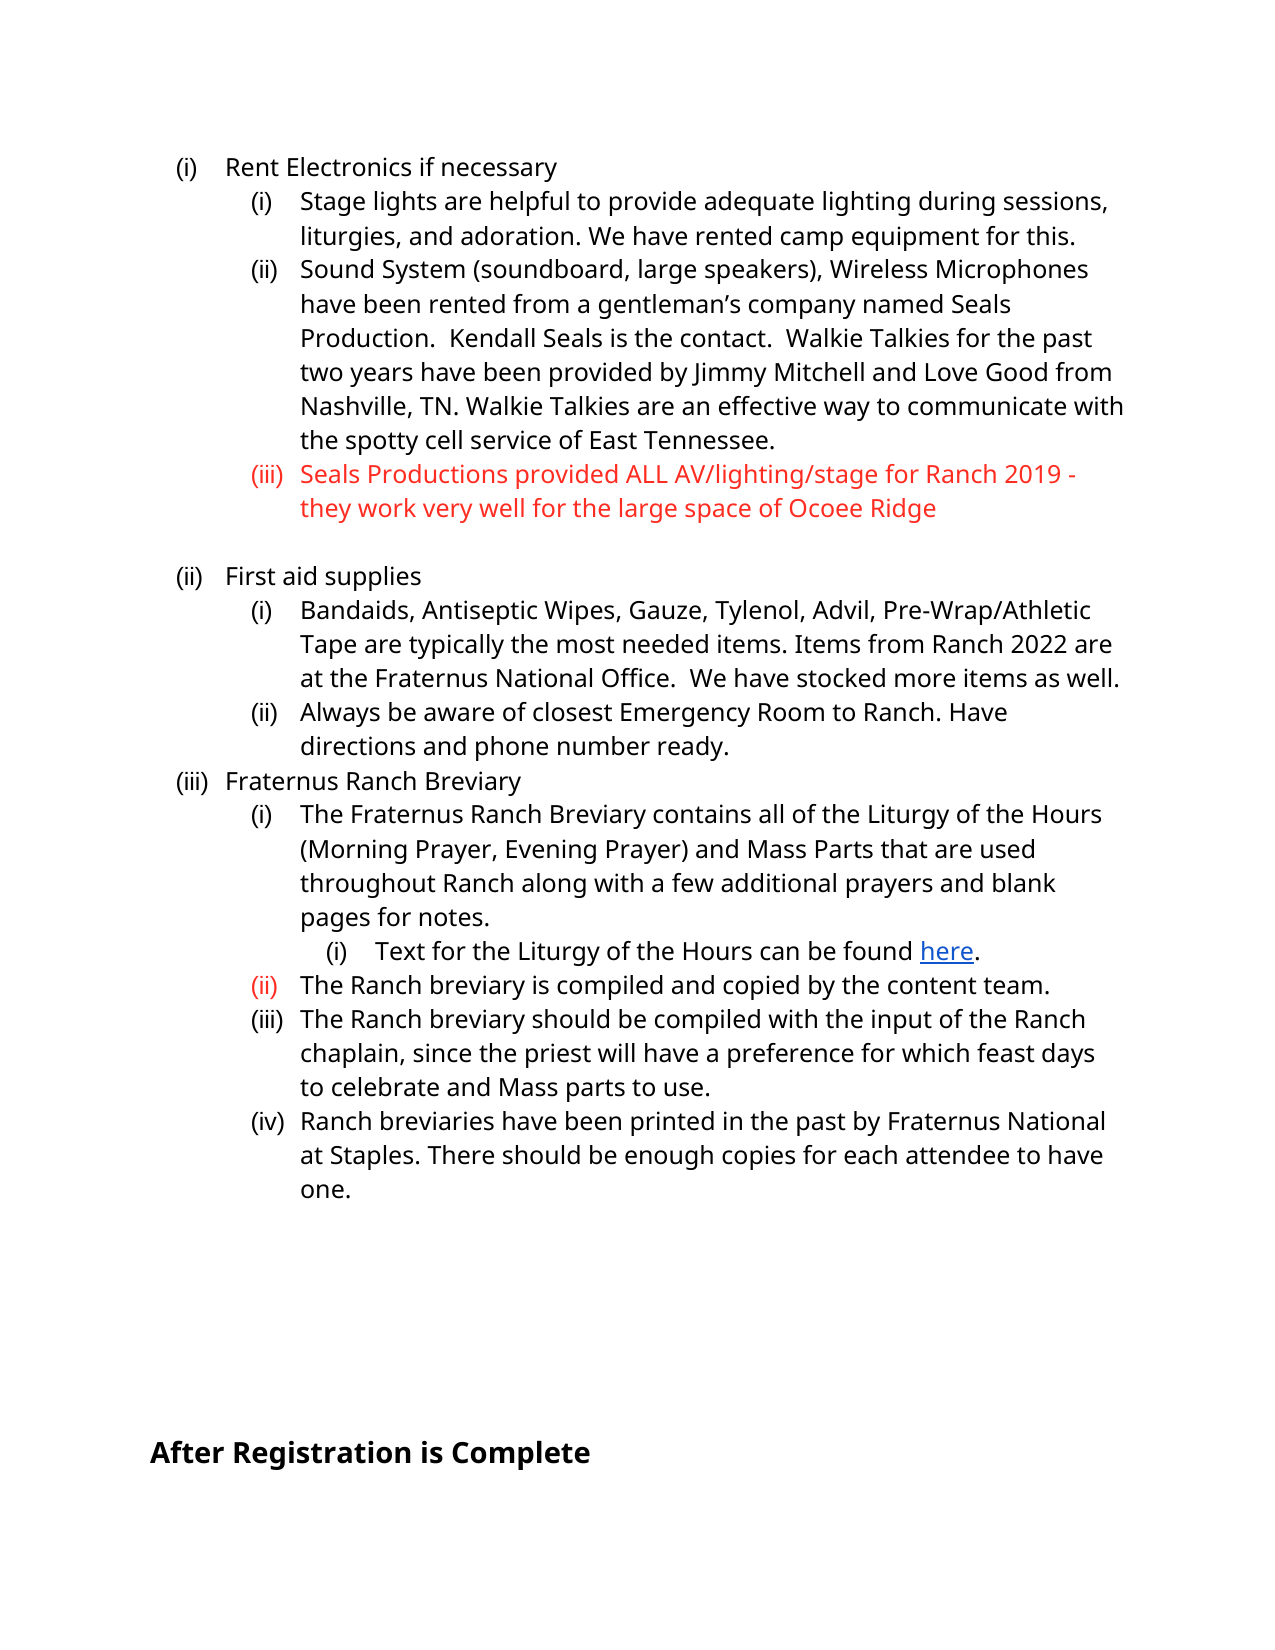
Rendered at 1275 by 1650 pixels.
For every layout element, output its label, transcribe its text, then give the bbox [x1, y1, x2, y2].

list Fraternus Ranch Breviary [175, 763, 1125, 797]
list Always be aware of closest Emergency Room to Ranch. Have directions and phone number ready. [250, 695, 1125, 763]
list Sound System (soundboard, large speakers), Wireless Microphones have been rented from a gentleman’s company named Seals Production. Kendall Seals is the contact. Walkie Talkies for the past two years have been provided by Jimmy Mitchell and Love Good from Nashville, TN. Walkie Talkies are an effective way to communicate with the spotty cell service of East Tennessee. [250, 252, 1125, 457]
list The Fraternus Ranch Breviary contains all of the Liturgy of the Hours (Morning Prayer, Evening Prayer) and Mass Parts that are used throughout Ranch along with a few additional prayers and blank pages for notes. [250, 797, 1125, 933]
text After Registration is Complete [150, 1433, 1125, 1472]
list Text for the Liturgy of the Hours can be found here. [325, 933, 1125, 967]
list The Ranch breviary should be compiled with the input of the Ranch chaplain, since the priest will have a preference for which feast days to celebrate and Mass parts to use. [250, 1002, 1125, 1104]
list The Ranch breviary is compiled and copied by the content team. [250, 967, 1125, 1002]
list Bandaids, Antiseptic Wipes, Gauze, Tylenol, Advil, Pre-Wrap/Athletic Tape are typically the most needed items. Items from Ranch 2022 are at the Fraternus National Office. We have stocked more items as well. [250, 593, 1125, 695]
list Rent Electronics if necessary [175, 150, 1125, 184]
list First aid supplies [175, 559, 1125, 593]
list Seals Productions provided ALL AV/lighting/stage for Ranch 2019 - they work very well for the large space of Ocoee Ridge [250, 457, 1125, 525]
list Ranch breviaries have been printed in the past by Fraternus National at Staples. There should be enough copies for each attendee to have one. [250, 1104, 1125, 1206]
list Stage lights are helpful to provide adequate lighting during sessions, liturgies, and adoration. We have rented camp equipment for this. [250, 184, 1125, 252]
